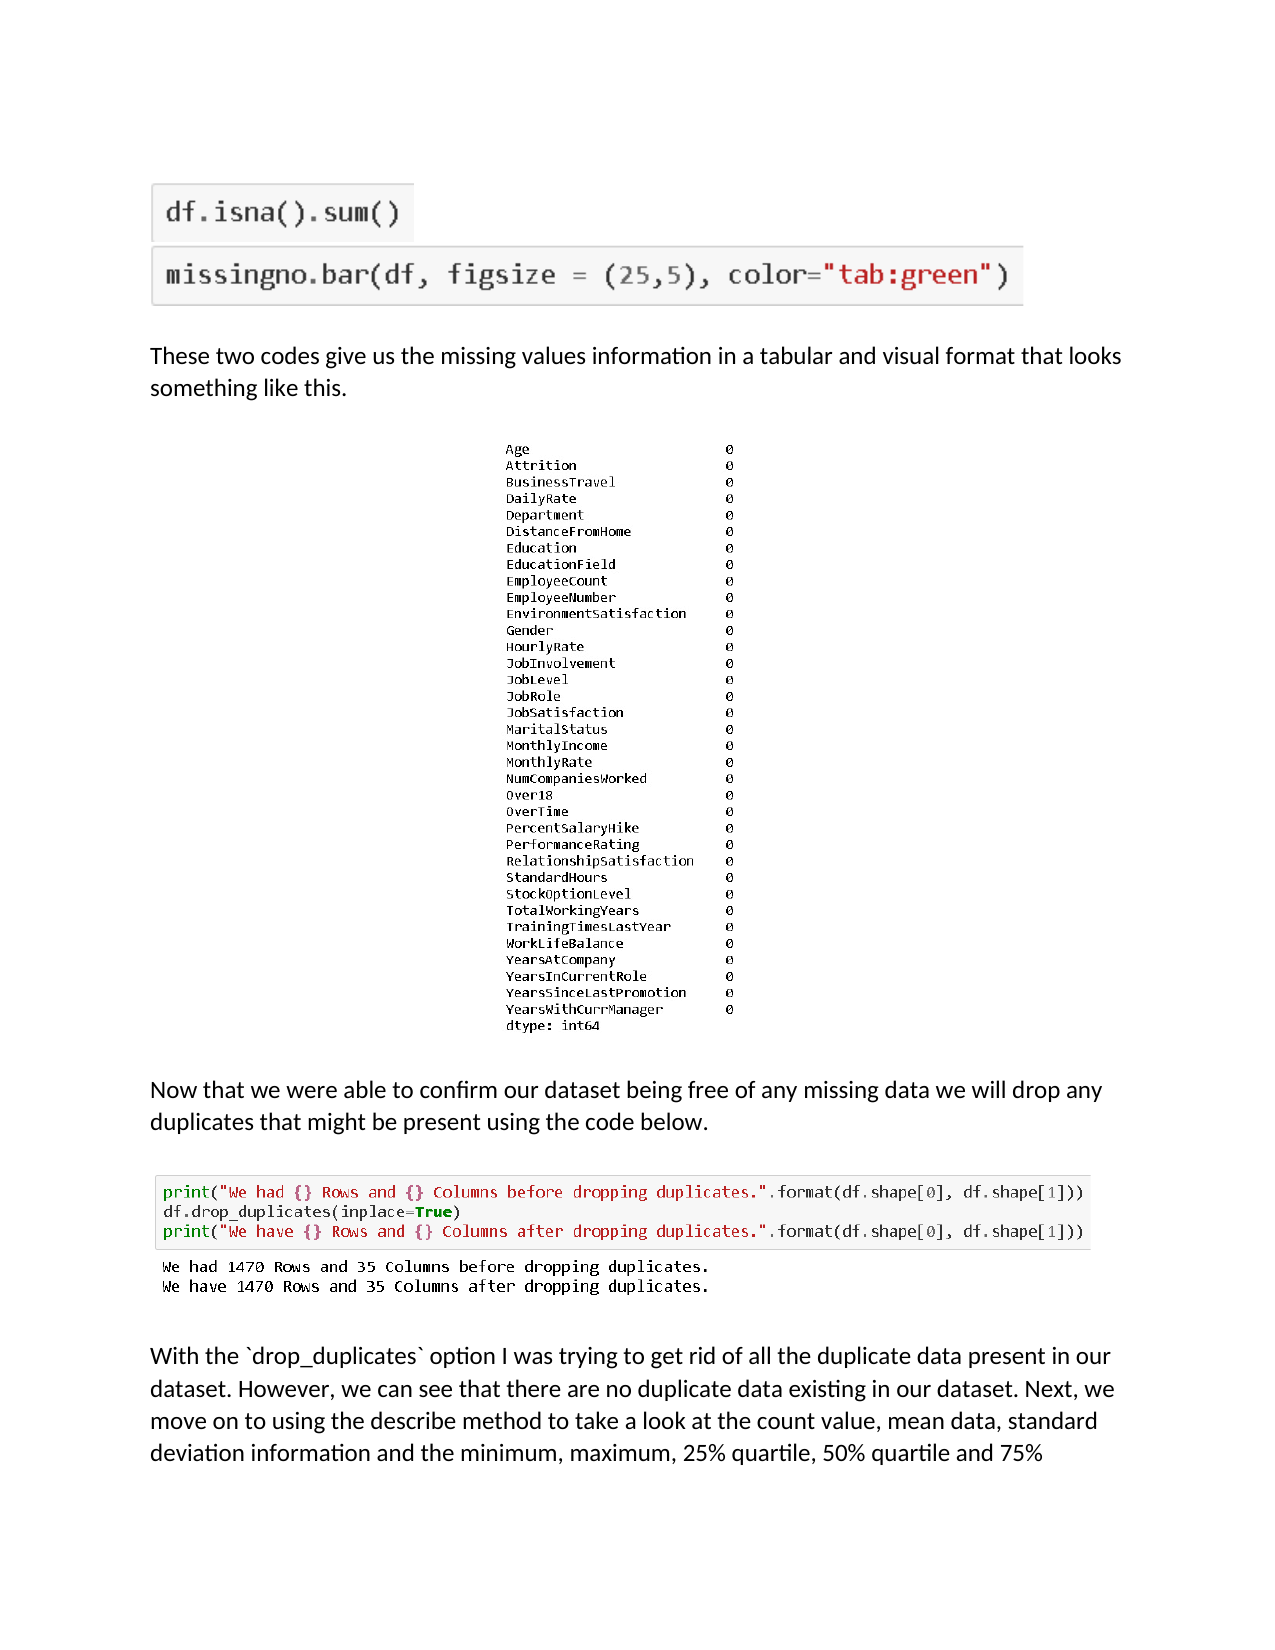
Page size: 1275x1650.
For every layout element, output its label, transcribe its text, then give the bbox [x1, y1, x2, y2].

picture [150, 182, 414, 242]
picture [150, 436, 1089, 1040]
picture [150, 243, 1024, 306]
picture [150, 1170, 1091, 1307]
